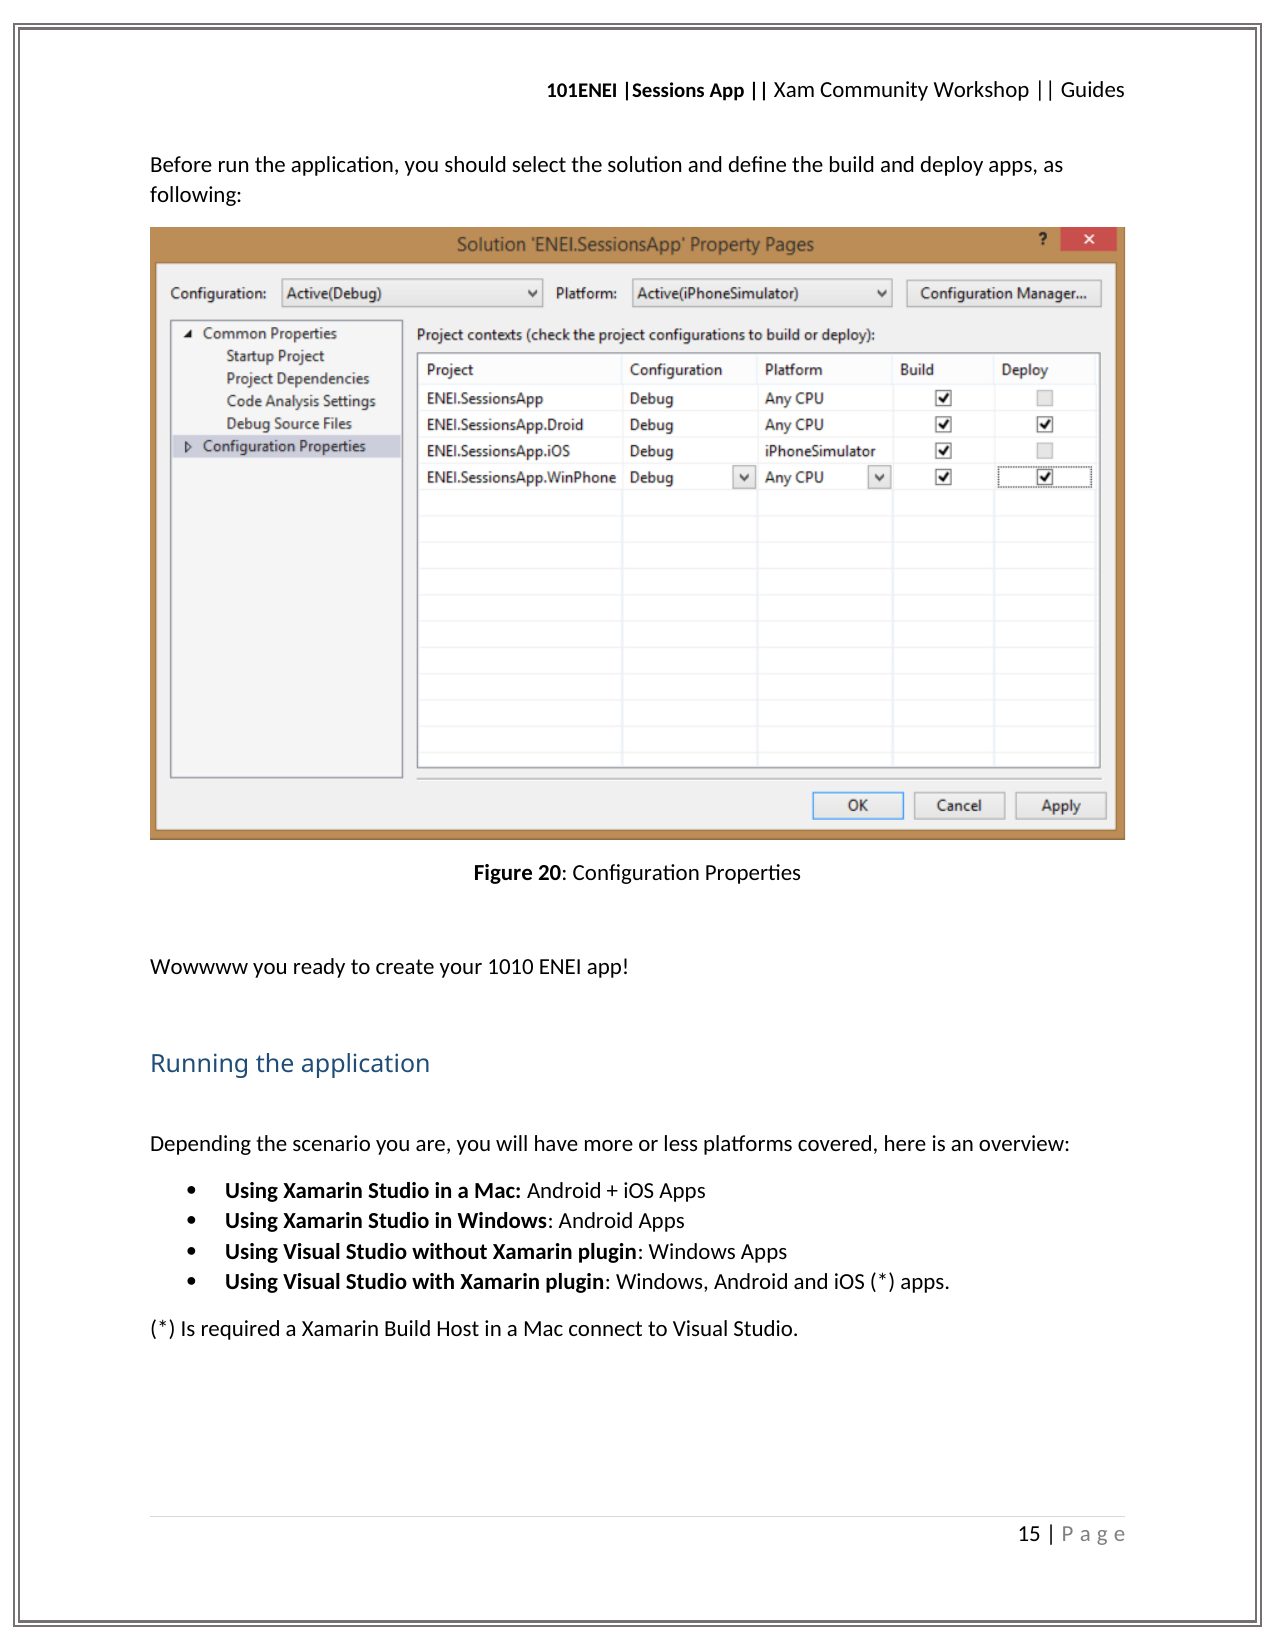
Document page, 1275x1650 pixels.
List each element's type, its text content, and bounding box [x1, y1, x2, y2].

list Using Xamarin Studio in Windows: Android Apps [187, 1207, 1125, 1235]
list Using Visual Studio without Xamarin plugin: Windows Apps [187, 1237, 1125, 1265]
text Wowwww you ready to create your 1010 ENEI app! [150, 952, 1125, 980]
text Before run the application, you should select the solution and define the build and deploy apps, as following: [150, 150, 1125, 209]
text Depending the scenario you are, you will have more or less platforms covered, here is an overview: [150, 1129, 1125, 1158]
text (*) Is required a Xamarin Build Host in a Mac connect to Visual Studio. [150, 1314, 1125, 1342]
list Using Visual Studio with Xamarin plugin: Windows, Android and iOS (*) apps. [187, 1267, 1125, 1295]
subtitle Running the application [150, 1046, 1125, 1080]
list Using Xamarin Studio in a Mac: Android + iOS Apps [187, 1176, 1125, 1204]
picture [150, 227, 1125, 840]
text Figure 20: Configuration Properties [150, 858, 1125, 886]
